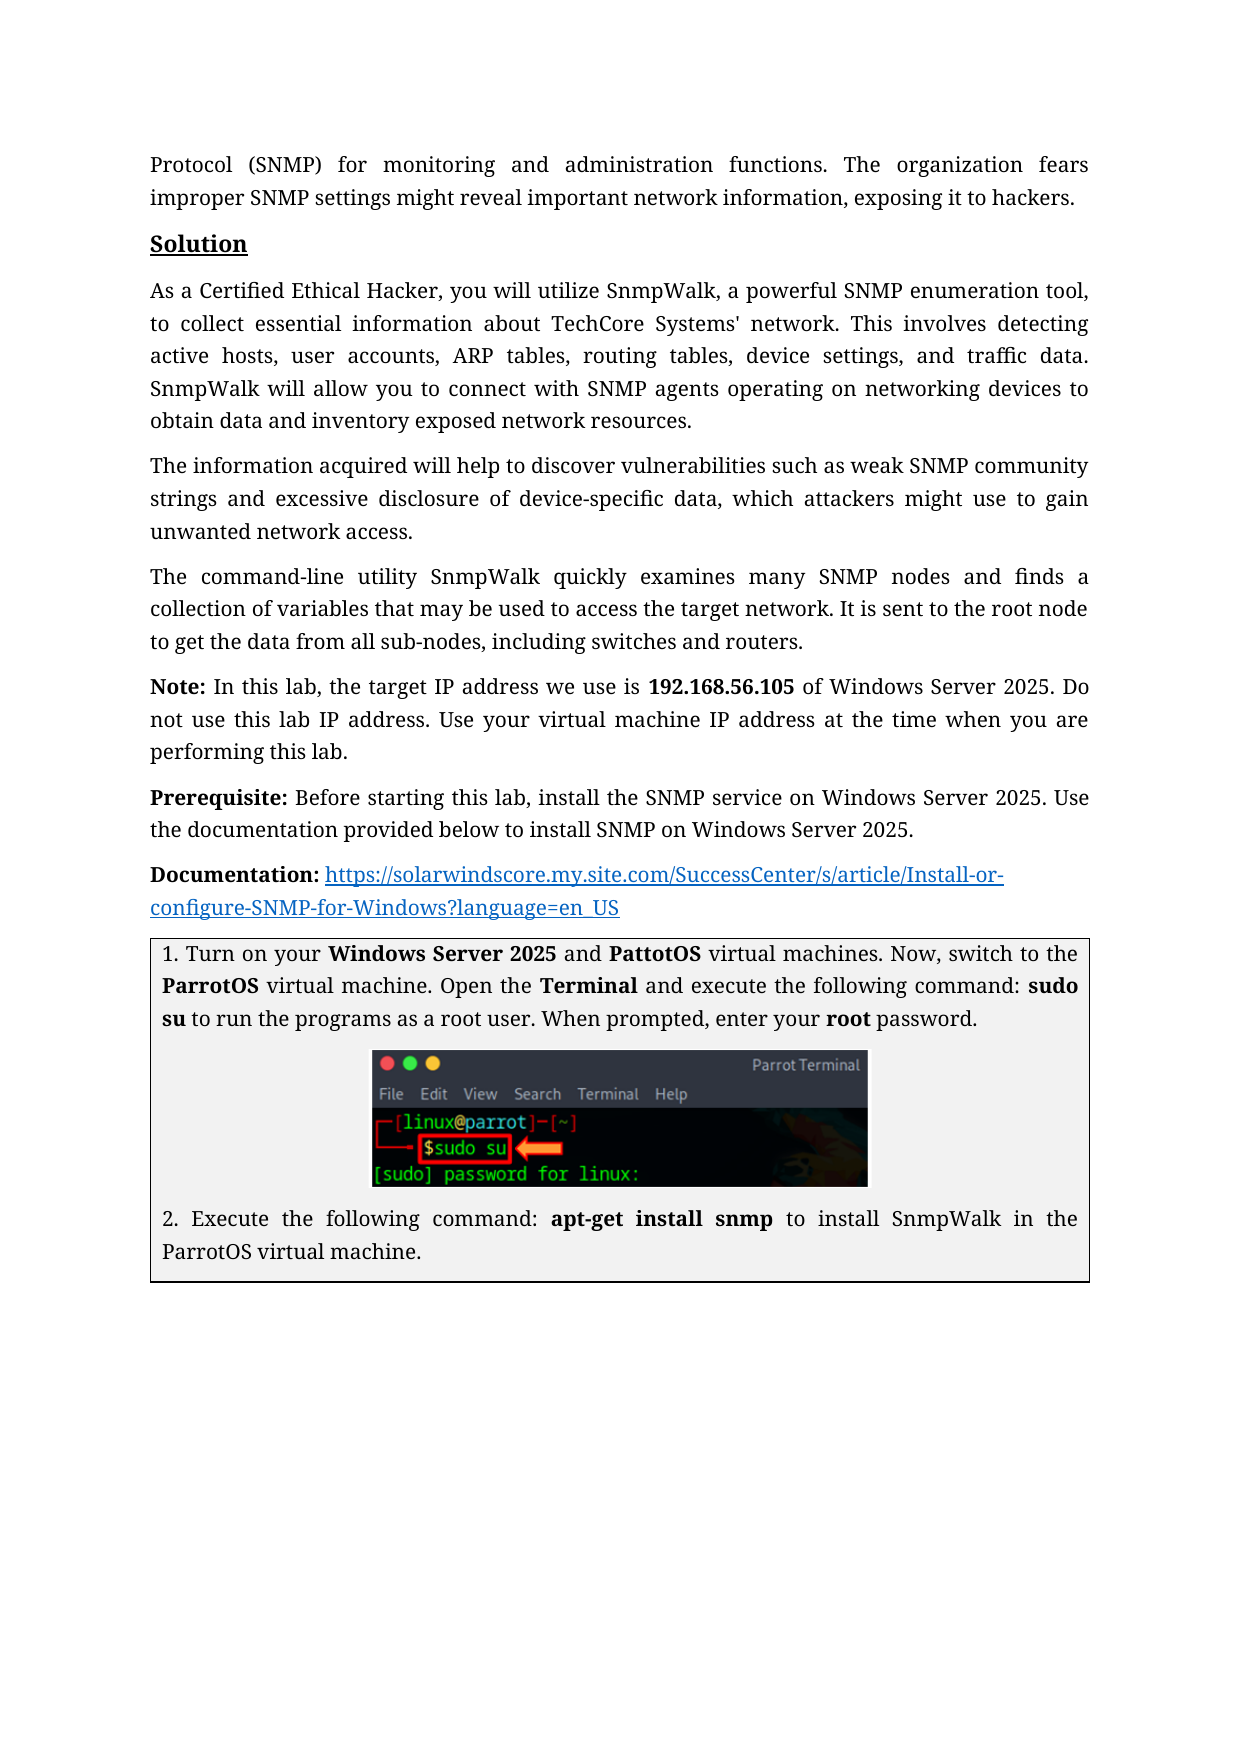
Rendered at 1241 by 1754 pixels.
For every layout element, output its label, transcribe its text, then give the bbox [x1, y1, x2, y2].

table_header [151, 939, 1089, 1281]
text Solution [150, 228, 1090, 259]
text The information acquired will help to discover vulnerabilities such as weak SNMP community strings and excessive disclosure of device-specific data, which attackers might use to gain unwanted network access. [150, 452, 1090, 545]
text The command-line utility SnmpWalk quickly examines many SNMP nodes and finds a collection of variables that may be used to access the target network. It is sent to the root node to get the data from all sub-nodes, including switches and routers. [150, 562, 1090, 656]
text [150, 150, 1090, 211]
picture [368, 1049, 872, 1188]
text As a Certified Ethical Hacker, you will utilize SnmpWalk, a powerful SNMP enumeration tool, to collect essential information about TechCore Systems' network. This involves detecting active hosts, user accounts, ARP tables, routing tables, device settings, and traffic data. SnmpWalk will allow you to connect with SNMP agents operating on networking devices to obtain data and inventory exposed network resources. [150, 276, 1090, 435]
text Note: In this lab, the target IP address we use is 192.168.56.105 of Windows Server 2025. Do not use this lab IP address. Use your virtual machine IP address at the time when you are performing this lab. [150, 672, 1090, 766]
text Documentation: https://solarwindscore.my.site.com/SuccessCenter/s/article/Install-or-configure-SNMP-for-Windows?language=en_US [150, 860, 1090, 921]
text Prerequisite: Before starting this lab, install the SNMP service on Windows Server 2025. Use the documentation provided below to install SNMP on Windows Server 2025. [150, 783, 1090, 844]
